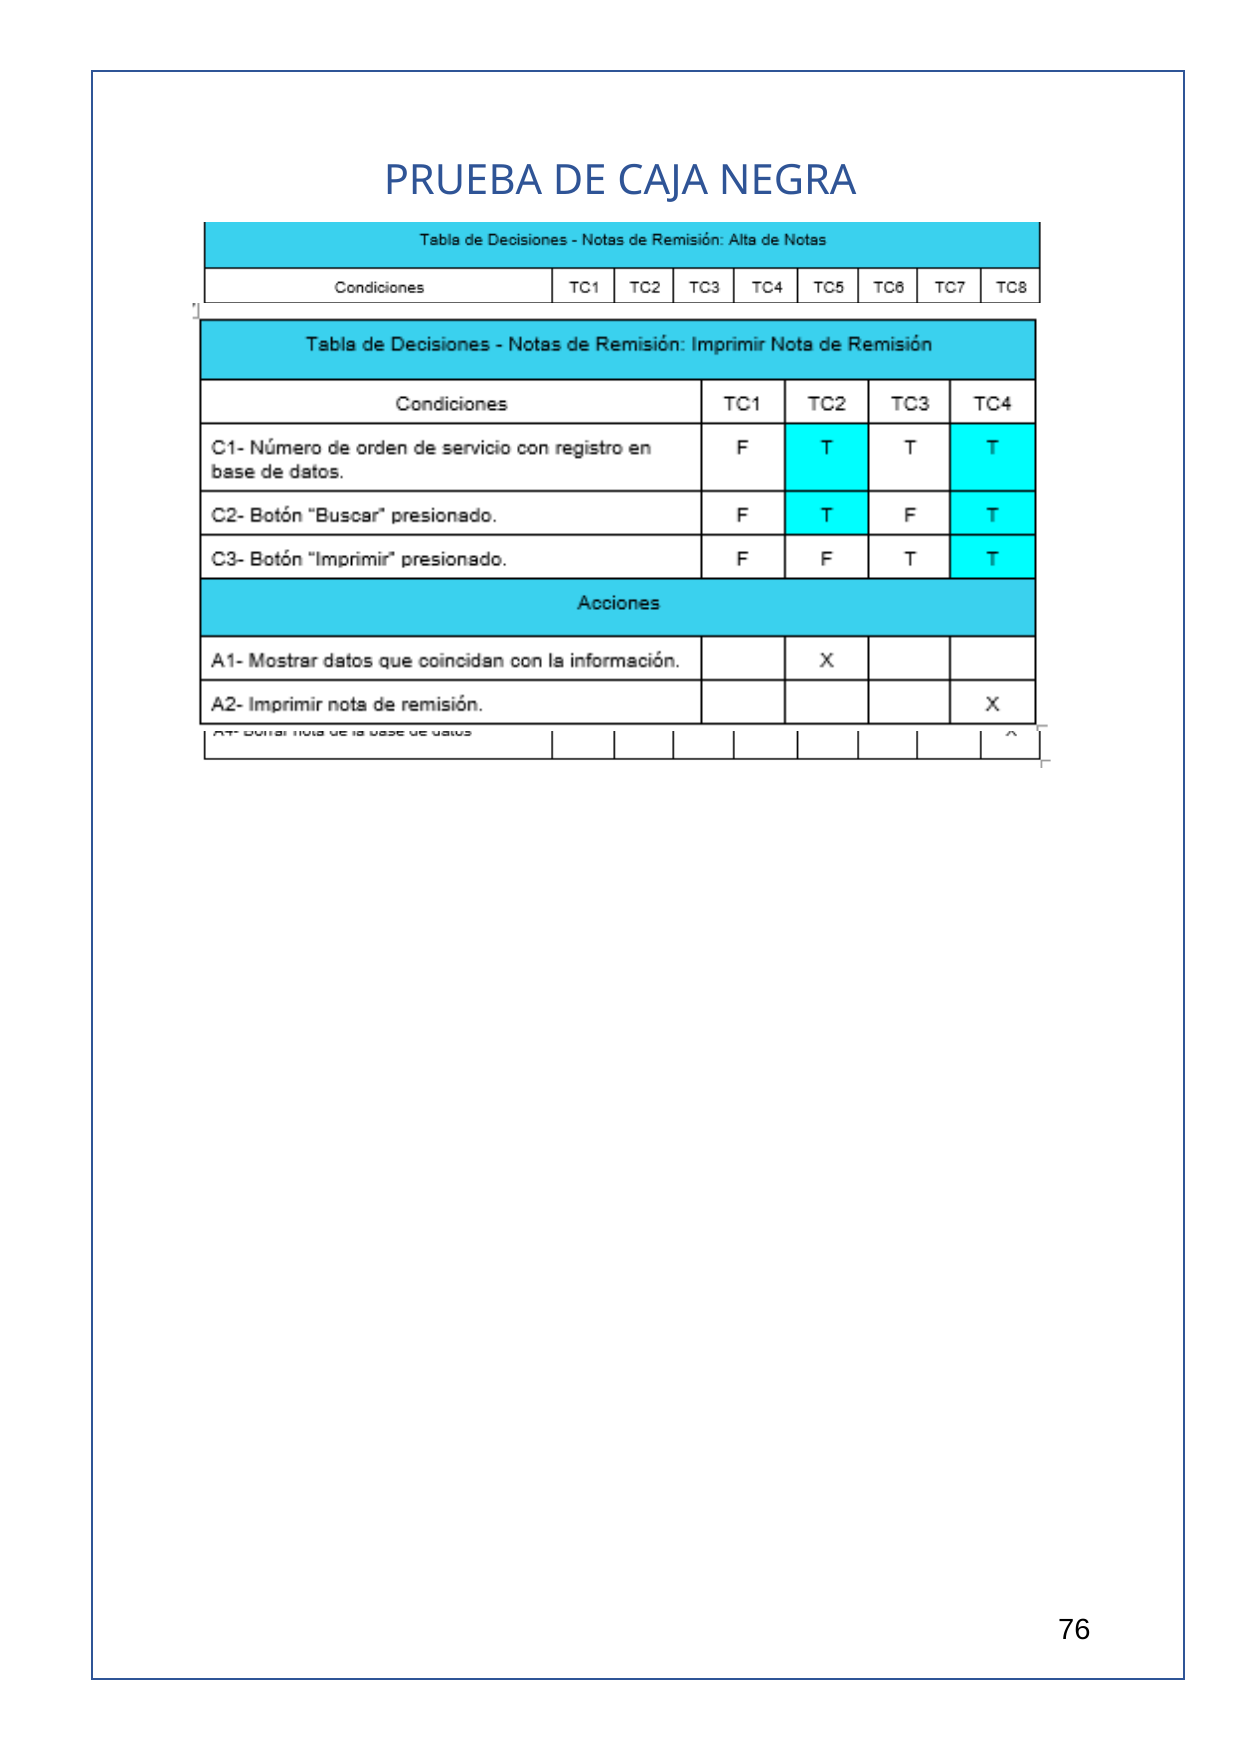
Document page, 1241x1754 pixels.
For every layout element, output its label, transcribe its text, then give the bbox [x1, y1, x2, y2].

text PRUEBA DE CAJA NEGRA [150, 150, 1090, 207]
picture [189, 222, 1051, 768]
